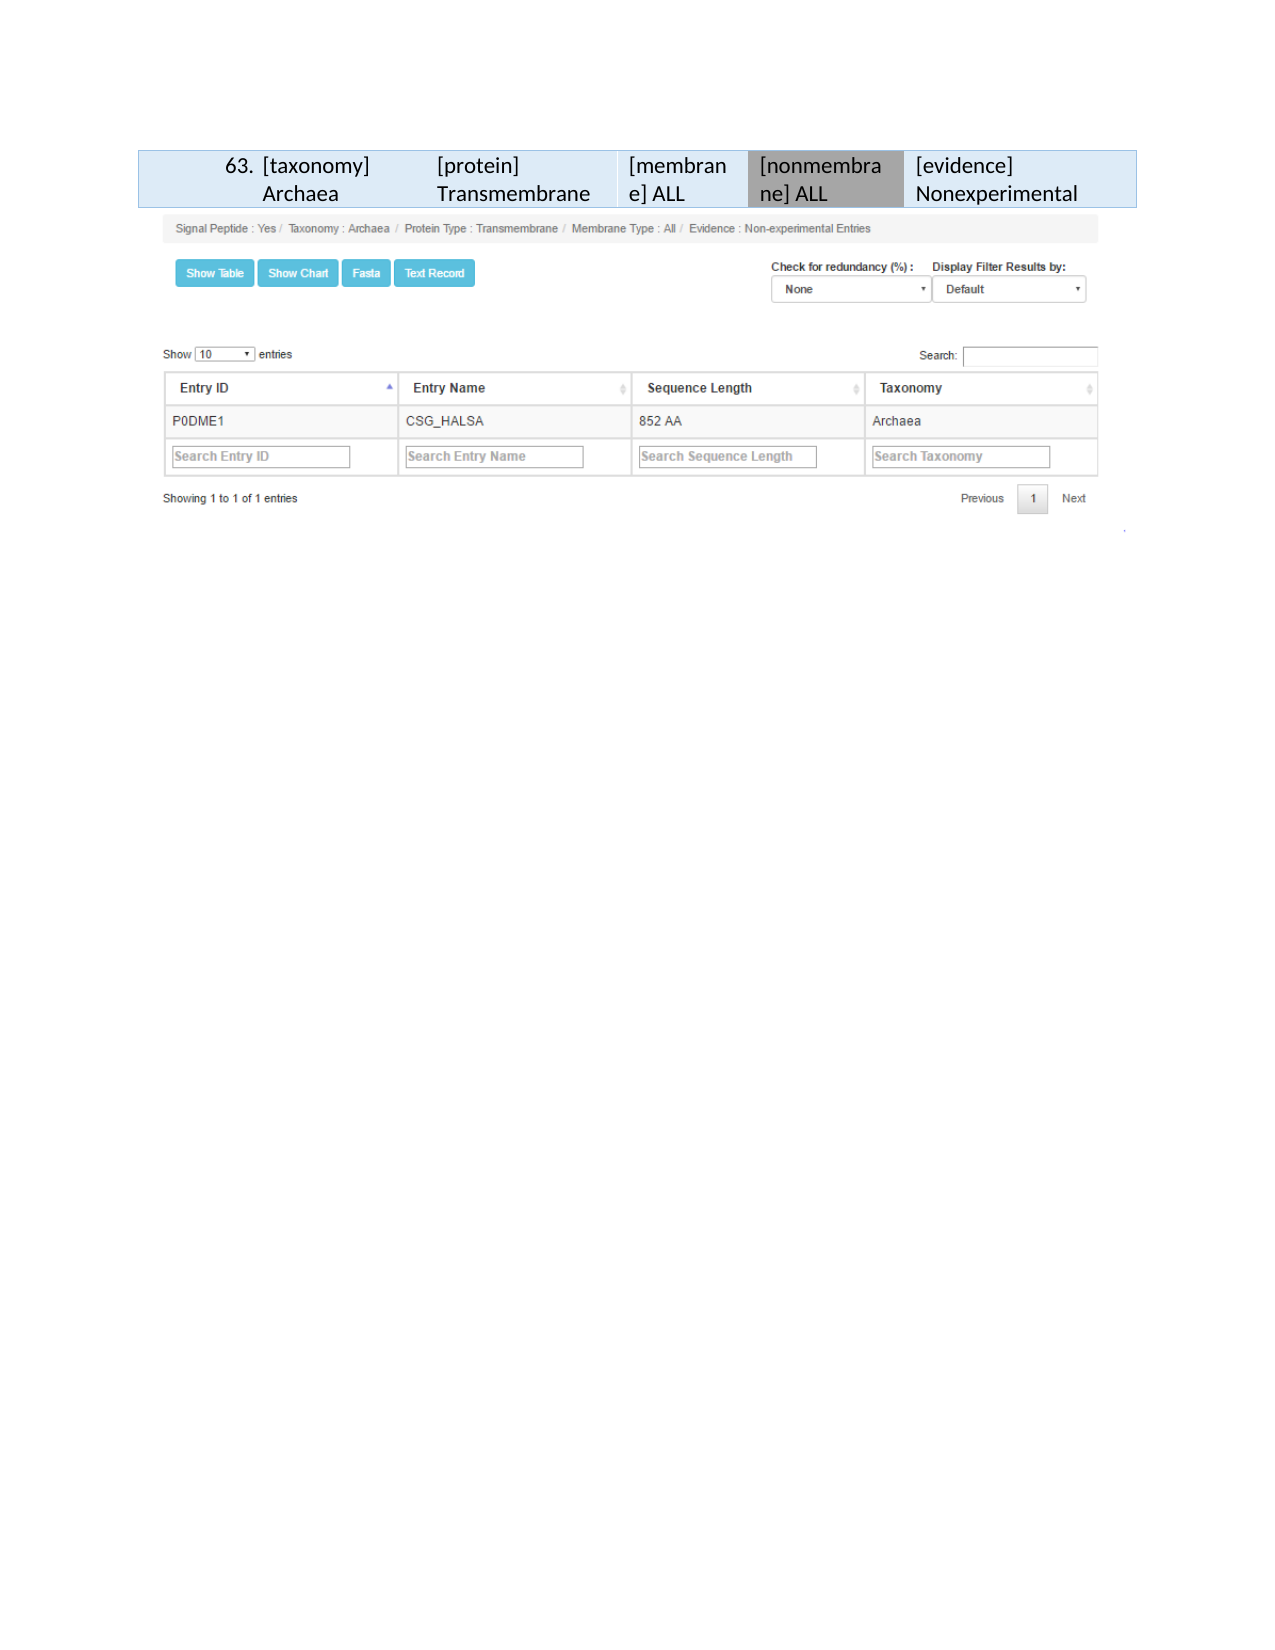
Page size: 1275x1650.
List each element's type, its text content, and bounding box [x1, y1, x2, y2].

table_header [nonmembrane] ALL [748, 151, 904, 207]
table_header [membrane] ALL [618, 151, 748, 207]
table_header [1113, 151, 1136, 207]
table_header [protein] Transmembrane [426, 151, 617, 207]
table_header [taxonomy] Archaea [139, 151, 426, 207]
table_header [evidence] Nonexperimental [904, 151, 1113, 207]
picture [150, 208, 1125, 544]
